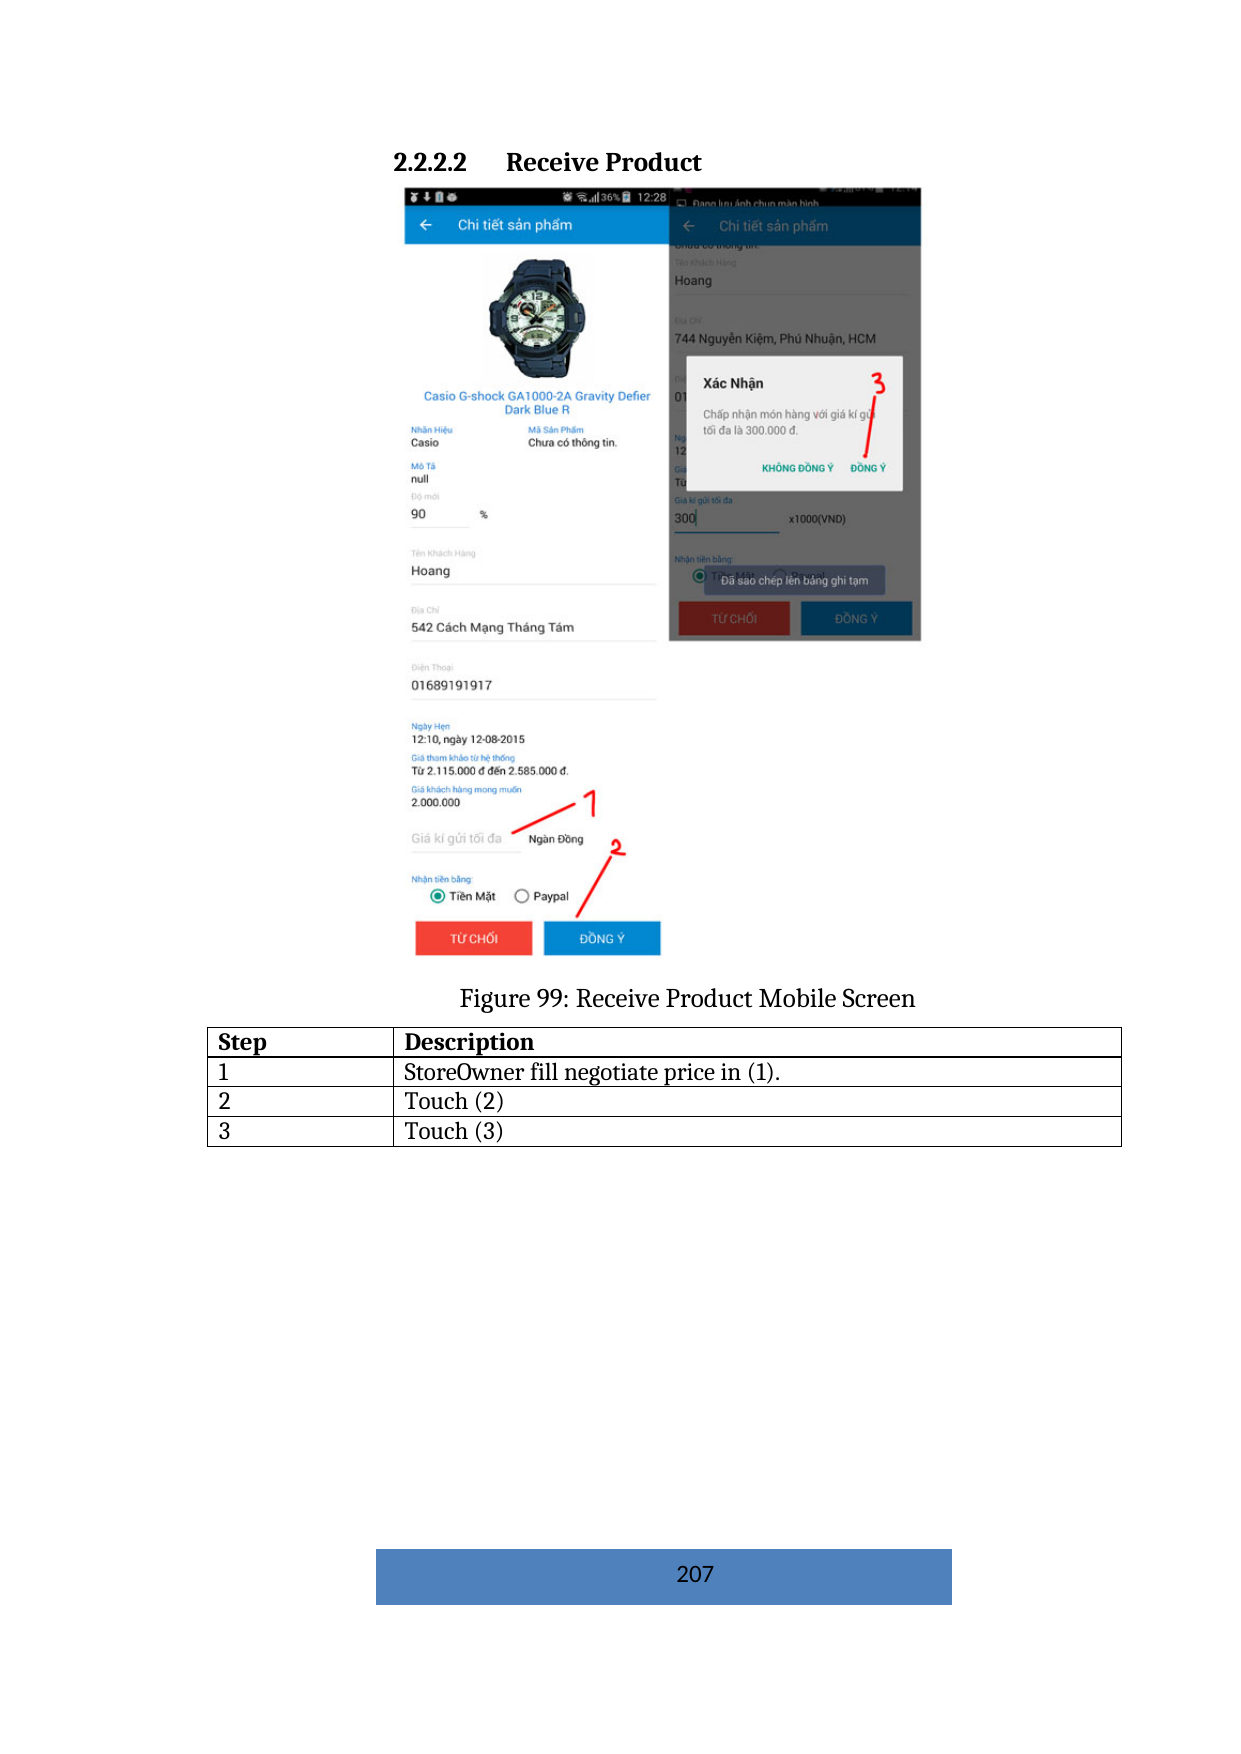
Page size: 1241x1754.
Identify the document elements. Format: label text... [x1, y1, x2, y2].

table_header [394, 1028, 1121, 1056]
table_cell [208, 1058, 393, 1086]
subtitle Receive Product [393, 147, 1122, 178]
picture [397, 178, 932, 971]
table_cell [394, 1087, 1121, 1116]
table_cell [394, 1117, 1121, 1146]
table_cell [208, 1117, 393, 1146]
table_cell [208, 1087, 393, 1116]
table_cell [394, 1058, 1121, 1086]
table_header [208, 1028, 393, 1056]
